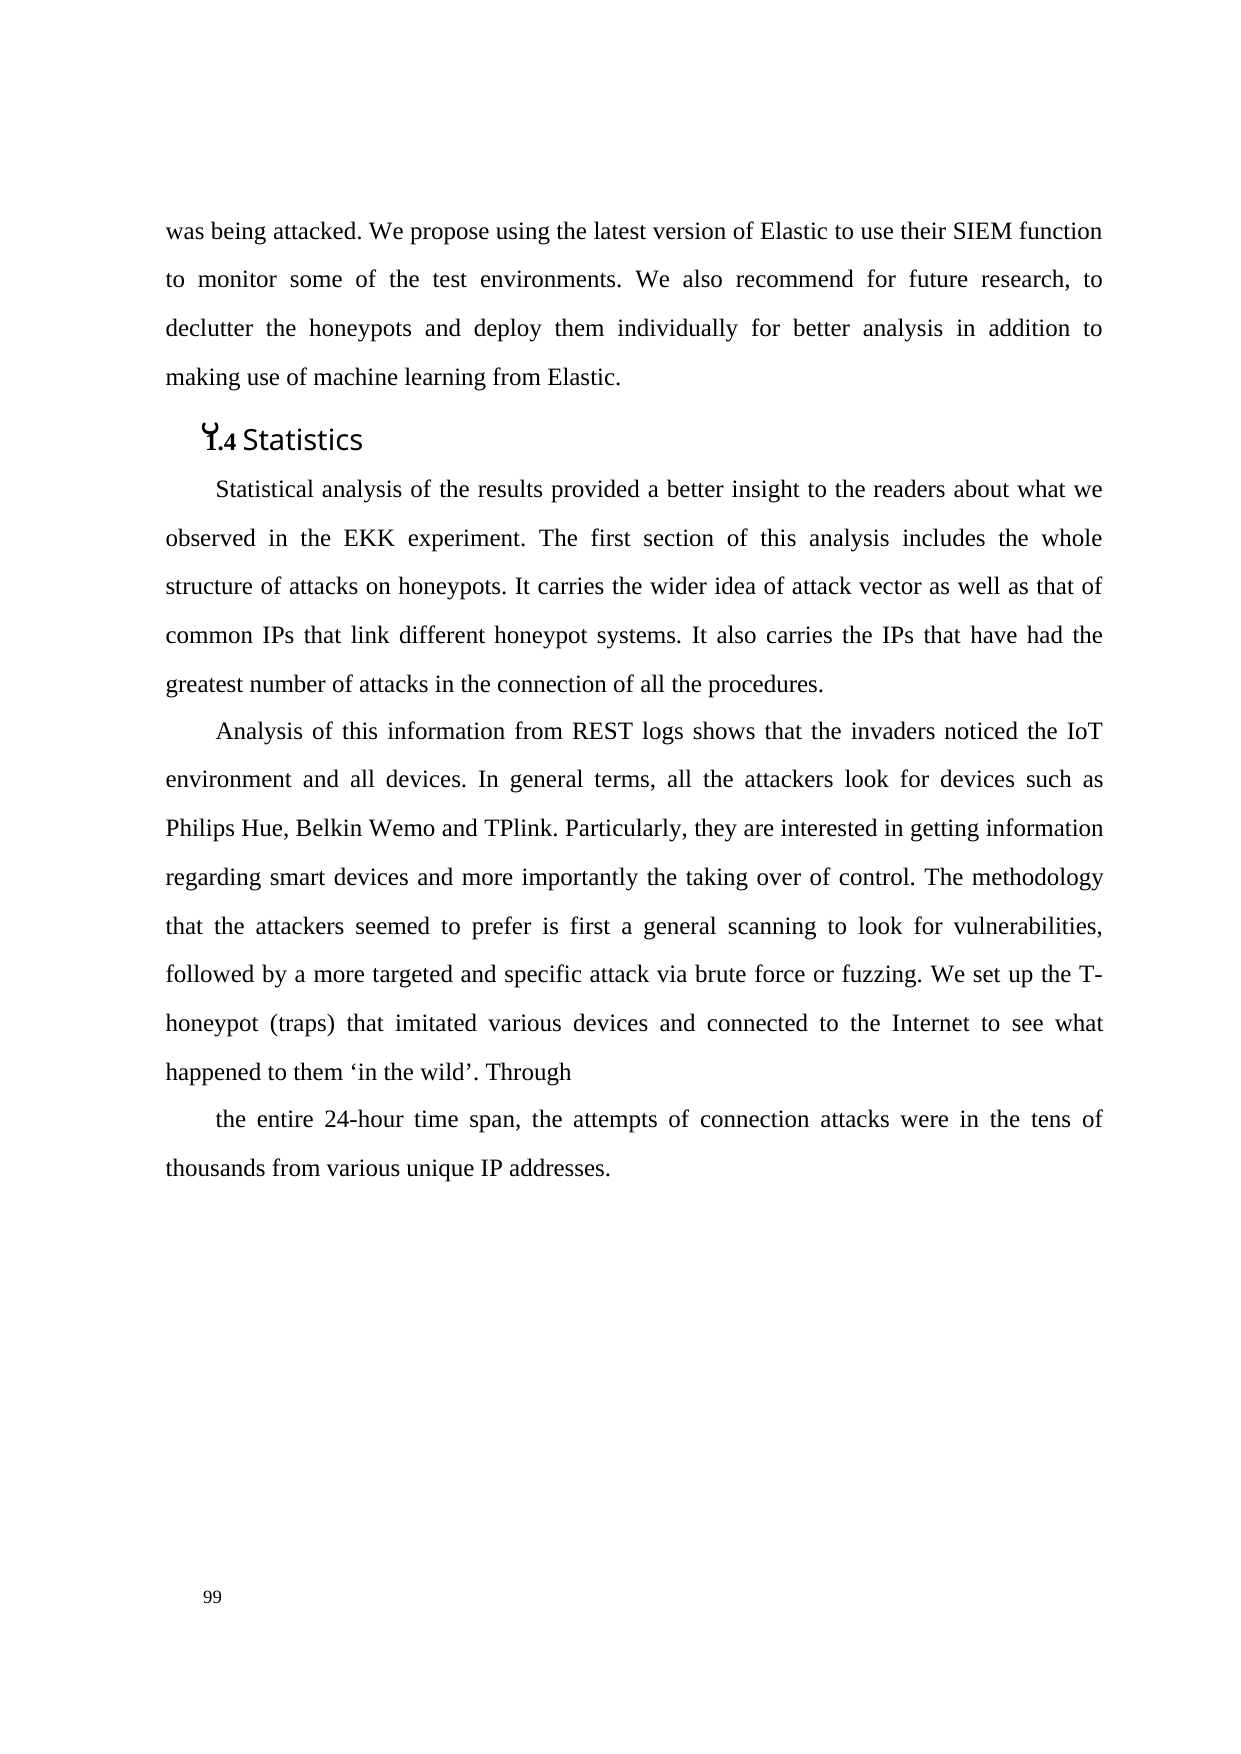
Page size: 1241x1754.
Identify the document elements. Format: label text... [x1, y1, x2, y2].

text the entire 24-hour time span, the attempts of connection attacks were in the tens of thousands from various unique IP addresses. [165, 1102, 1104, 1183]
text Analysis of this information from REST logs shows that the invaders noticed the IoT environment and all devices. In general terms, all the attackers look for devices such as Philips Hue, Belkin Wemo and TPlink. Particularly, they are interested in getting information regarding smart devices and more importantly the taking over of control. The methodology that the attackers seemed to prefer is first a general scanning to look for vulnerabilities, followed by a more targeted and specific attack via brute force or fuzzing. We set up the T-honeypot (traps) that imitated various devices and connected to the Internet to see what happened to them ‘in the wild’. Through [165, 714, 1104, 1088]
list Statistics [205, 407, 1104, 472]
text Statistical analysis of the results provided a better insight to the readers about what we observed in the EKK experiment. The first section of this analysis includes the whole structure of attacks on honeypots. It carries the wider idea of attack vector as well as that of common IPs that link different honeypot systems. It also carries the IPs that have had the greatest number of attacks in the connection of all the procedures. [165, 472, 1104, 699]
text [165, 214, 1104, 393]
